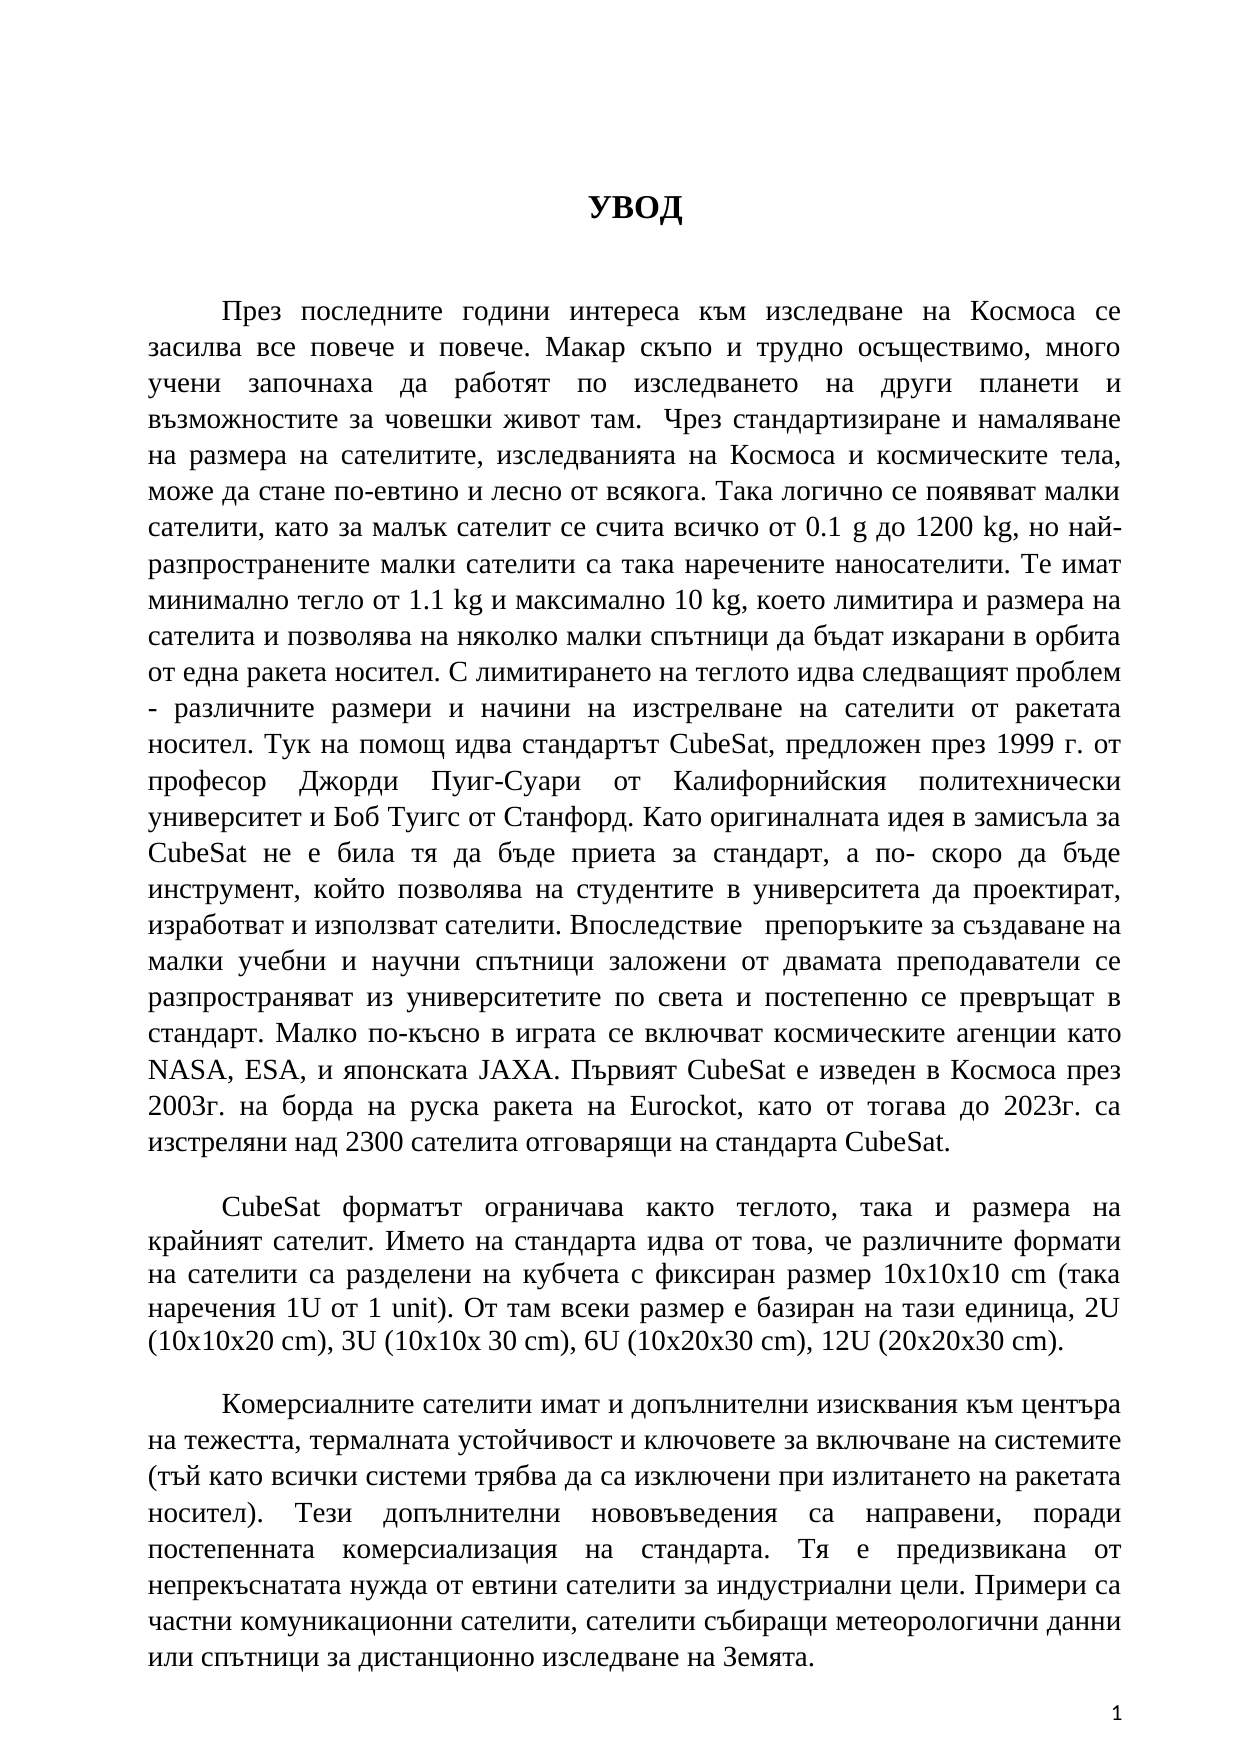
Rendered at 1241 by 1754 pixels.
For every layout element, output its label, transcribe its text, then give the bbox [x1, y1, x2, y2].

text УВОД [148, 187, 1122, 225]
text През последните години интереса към изследване на Космоса се засилва все повече и повече. Макар скъпо и трудно осъществимо, много учени започнаха да работят по изследването на други планети и възможностите за човешки живот там. Чрез стандартизиране и намаляване на размера на сателитите, изследванията на Космоса и космическите тела, може да стане по-евтино и лесно от всякога. Така логично се появяват малки сателити, като за малък сателит се счита всичко от 0.1 g до 1200 kg, но най-разпространените малки сателити са така наречените наносателити. Те имат минимално тегло от 1.1 kg и максимално 10 kg, което лимитира и размера на сателита и позволява на няколко малки спътници да бъдат изкарани в орбита от една ракета носител. С лимитирането на теглото идва следващият проблем - различните размери и начини на изстрелване на сателити от ракетата носител. Тук на помощ идва стандартът CubeSat, предложен през 1999 г. от професор Джорди Пуиг-Суари от Калифорнийския политехнически университет и Боб Туигс от Станфорд. Като оригиналната идея в замисъла за CubeSat не е била тя да бъде приета за стандарт, а по- скоро да бъде инструмент, който позволява на студентите в университета да проектират, изработват и използват сателити. Впоследствие препоръките за създаване на малки учебни и научни спътници заложени от двамата преподаватели се разпространяват из университетите по света и постепенно се превръщат в стандарт. Малко по-късно в играта се включват космическите агенции като NASA, ESA, и японската JAXA. Първият CubeSat е изведен в Космоса през 2003г. на борда на руска ракета на Eurockot, като от тогава до 2023г. са изстреляни над 2300 сателита отговарящи на стандарта CubeSat. [148, 293, 1122, 1158]
text Комерсиалните сателити имат и допълнителни изисквания към центъра на тежестта, термалната устойчивост и ключовете за включване на системите (тъй като всички системи трябва да са изключени при излитането на ракетата носител). Тези допълнителни нововъведения са направени, поради постепенната комерсиализация на стандарта. Тя е предизвикана от непрекъснатата нужда от евтини сателити за индустриални цели. Примери са частни комуникационни сателити, сателити събиращи метеорологични данни или спътници за дистанционно изследване на Земята. [148, 1386, 1122, 1673]
text CubeSat форматът ограничава както теглото, така и размера на крайният сателит. Името на стандарта идва от това, че различните формати на сателити са разделени на кубчета с фиксиран размер 10x10x10 cm (така наречения 1U от 1 unit). От там всеки размер е базиран на тази единица, 2U (10x10x20 cm), 3U (10x10x 30 cm), 6U (10x20x30 сm), 12U (20x20x30 cm). [148, 1189, 1122, 1357]
